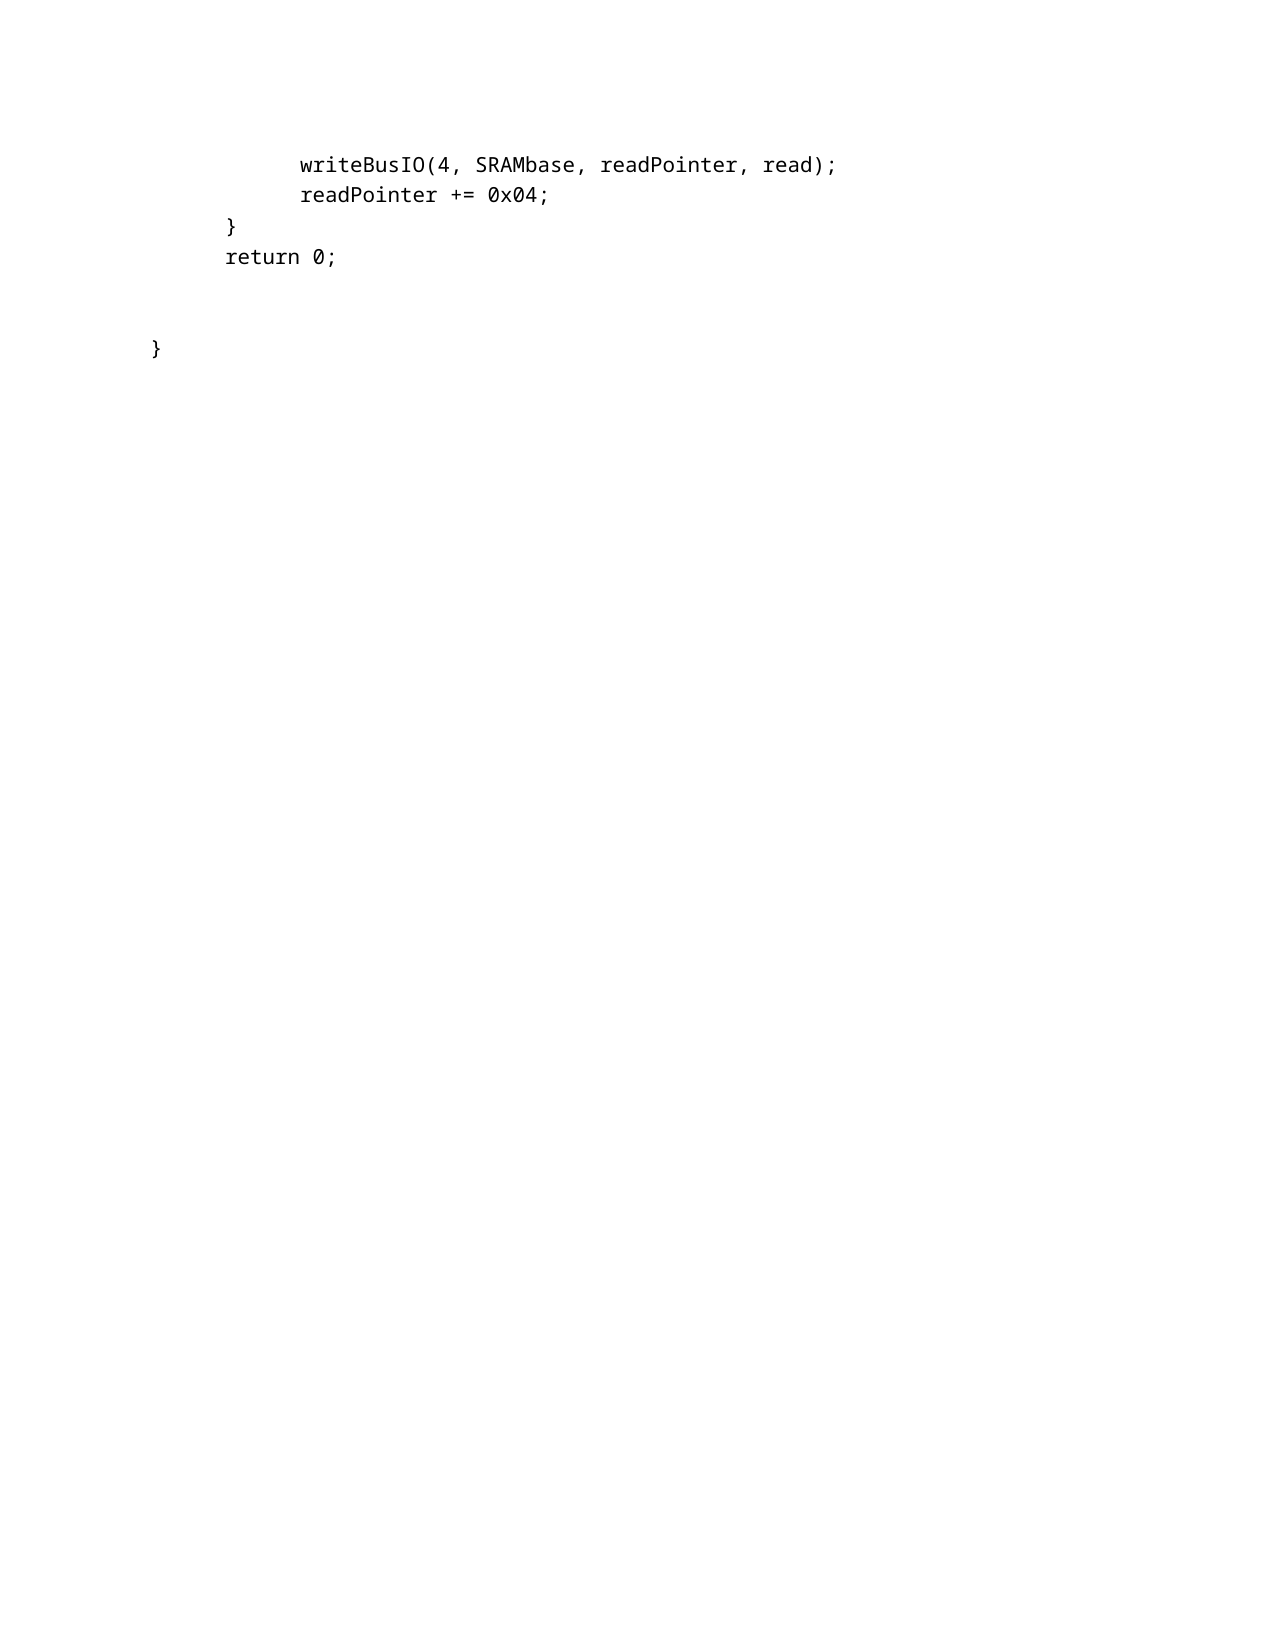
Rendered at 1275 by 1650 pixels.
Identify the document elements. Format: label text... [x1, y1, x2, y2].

text } [150, 333, 1125, 362]
text return 0; [150, 242, 1125, 270]
text readPointer += 0x04; [150, 181, 1125, 209]
text } [150, 211, 1125, 240]
text writeBusIO(4, SRAMbase, readPointer, read); [150, 150, 1125, 178]
